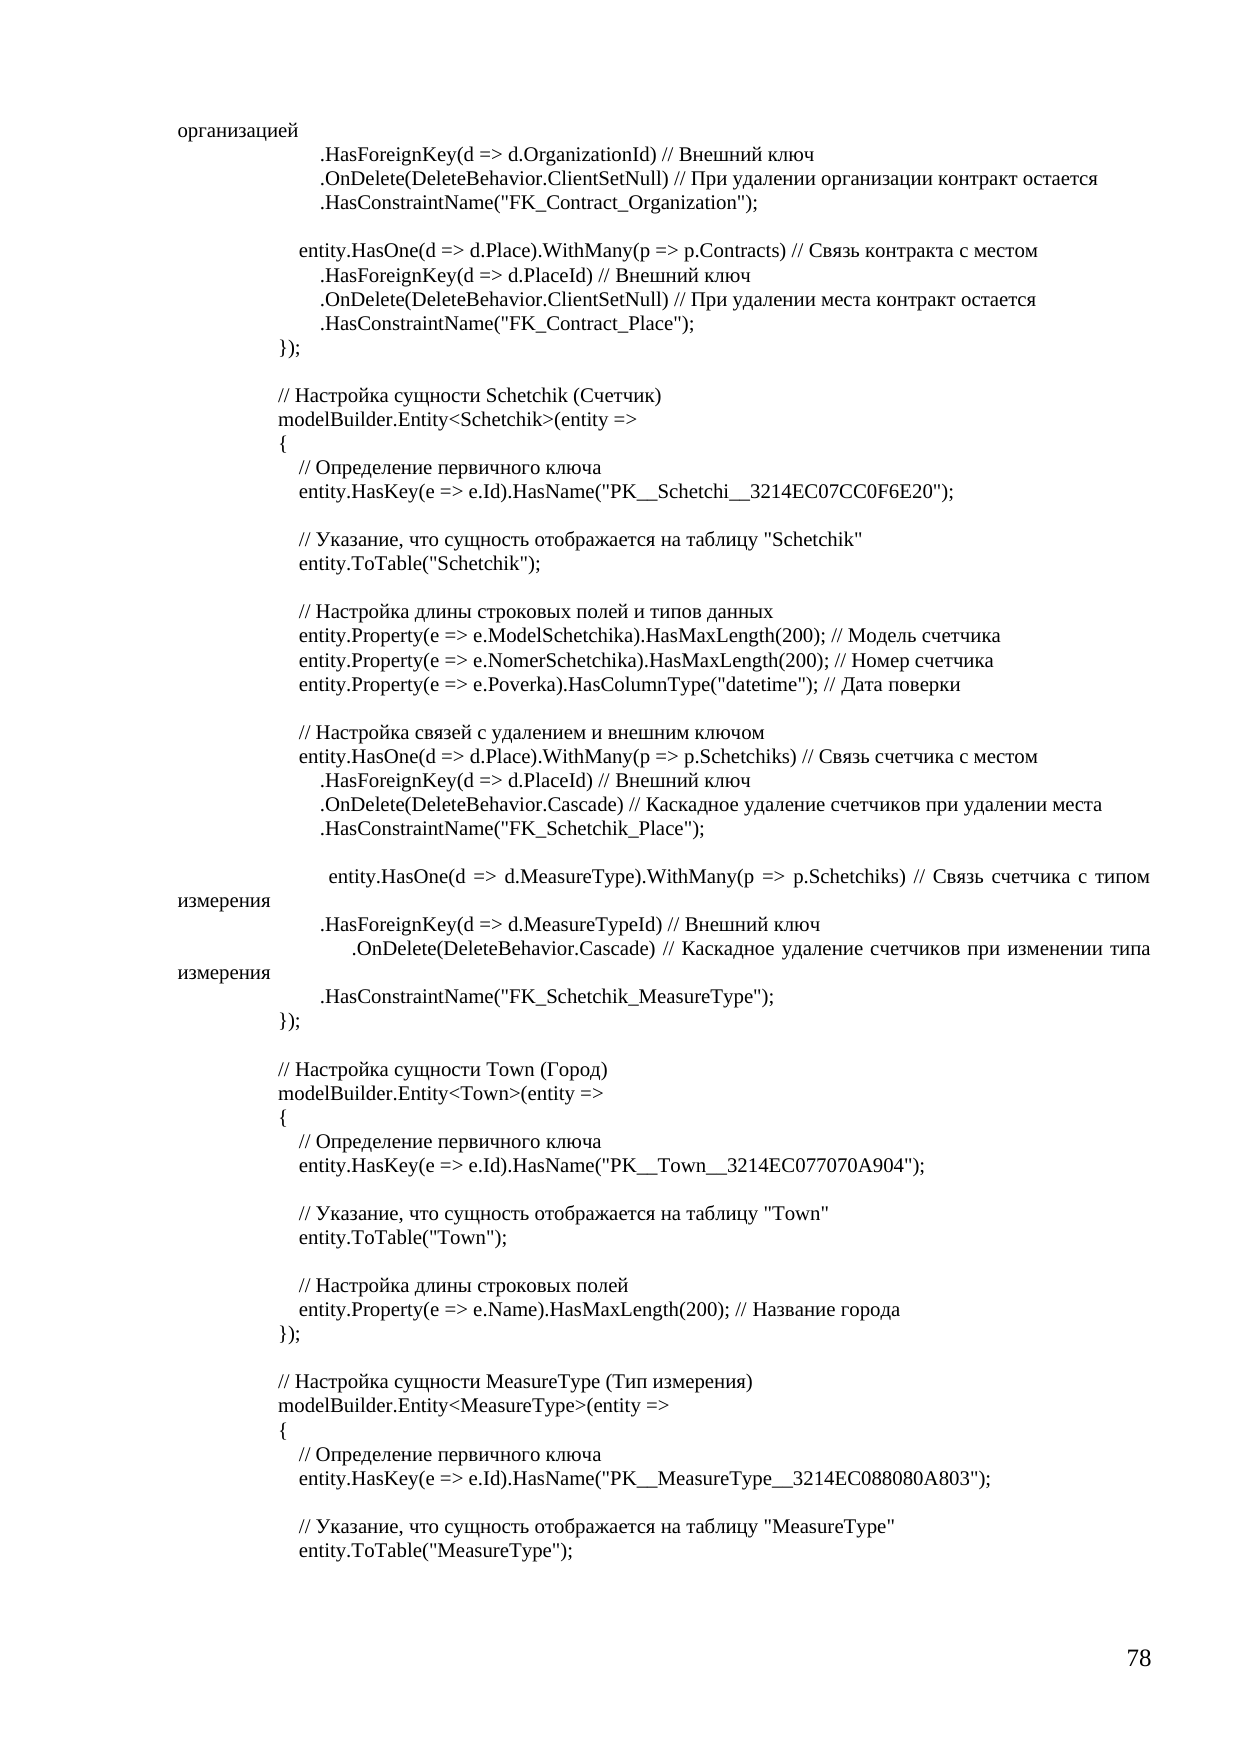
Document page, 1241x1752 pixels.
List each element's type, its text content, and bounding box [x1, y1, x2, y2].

text modelBuilder.Entity<Schetchik>(entity => [177, 407, 1152, 431]
text .HasConstraintName("FK_Schetchik_Place"); [177, 816, 1152, 840]
text // Настройка длины строковых полей и типов данных [177, 599, 1152, 623]
text .HasForeignKey(d => d.OrganizationId) // Внешний ключ [177, 142, 1152, 166]
text modelBuilder.Entity<MeasureType>(entity => [177, 1393, 1152, 1417]
text entity.HasKey(e => e.Id).HasName("PK__MeasureType__3214EC088080A803"); [177, 1466, 1152, 1490]
text entity.HasKey(e => e.Id).HasName("PK__Town__3214EC077070A904"); [177, 1153, 1152, 1177]
text entity.HasOne(d => d.Place).WithMany(p => p.Contracts) // Связь контракта с местом [177, 238, 1152, 262]
text .OnDelete(DeleteBehavior.ClientSetNull) // При удалении места контракт остается [177, 287, 1152, 311]
text .OnDelete(DeleteBehavior.Cascade) // Каскадное удаление счетчиков при изменении типа измерения [177, 936, 1152, 984]
text entity.HasKey(e => e.Id).HasName("PK__Schetchi__3214EC07CC0F6E20"); [177, 479, 1152, 503]
text entity.HasOne(d => d.Place).WithMany(p => p.Schetchiks) // Связь счетчика с местом [177, 744, 1152, 768]
text // Настройка сущности Town (Город) [177, 1057, 1152, 1081]
text { [177, 1105, 1152, 1129]
text // Настройка сущности Schetchik (Счетчик) [177, 383, 1152, 407]
text .HasConstraintName("FK_Contract_Organization"); [177, 190, 1152, 214]
text { [177, 431, 1152, 455]
text .HasForeignKey(d => d.MeasureTypeId) // Внешний ключ [177, 912, 1152, 936]
text // Указание, что сущность отображается на таблицу "Town" [177, 1201, 1152, 1225]
text // Настройка связей с удалением и внешним ключом [177, 720, 1152, 744]
text // Указание, что сущность отображается на таблицу "MeasureType" [177, 1514, 1152, 1538]
text .HasForeignKey(d => d.PlaceId) // Внешний ключ [177, 768, 1152, 792]
text // Определение первичного ключа [177, 1129, 1152, 1153]
text .OnDelete(DeleteBehavior.Cascade) // Каскадное удаление счетчиков при удалении места [177, 792, 1152, 816]
text // Определение первичного ключа [177, 1442, 1152, 1466]
text entity.Property(e => e.Name).HasMaxLength(200); // Название города [177, 1297, 1152, 1321]
text entity.ToTable("Schetchik"); [177, 551, 1152, 575]
text entity.ToTable("MeasureType"); [177, 1538, 1152, 1562]
text }); [177, 335, 1152, 359]
text .HasConstraintName("FK_Contract_Place"); [177, 311, 1152, 335]
text entity.ToTable("Town"); [177, 1225, 1152, 1249]
text }); [177, 1321, 1152, 1345]
text }); [177, 1008, 1152, 1032]
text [177, 118, 1152, 142]
text modelBuilder.Entity<Town>(entity => [177, 1081, 1152, 1105]
text .OnDelete(DeleteBehavior.ClientSetNull) // При удалении организации контракт остается [177, 166, 1152, 190]
text // Настройка сущности MeasureType (Тип измерения) [177, 1369, 1152, 1393]
text { [177, 1417, 1152, 1442]
text // Указание, что сущность отображается на таблицу "Schetchik" [177, 527, 1152, 551]
text // Настройка длины строковых полей [177, 1273, 1152, 1297]
text .HasConstraintName("FK_Schetchik_MeasureType"); [177, 984, 1152, 1008]
text entity.HasOne(d => d.MeasureType).WithMany(p => p.Schetchiks) // Связь счетчика с типом измерения [177, 864, 1152, 912]
text entity.Property(e => e.Poverka).HasColumnType("datetime"); // Дата поверки [177, 672, 1152, 696]
text entity.Property(e => e.NomerSchetchika).HasMaxLength(200); // Номер счетчика [177, 647, 1152, 672]
text // Определение первичного ключа [177, 455, 1152, 479]
text entity.Property(e => e.ModelSchetchika).HasMaxLength(200); // Модель счетчика [177, 623, 1152, 647]
text .HasForeignKey(d => d.PlaceId) // Внешний ключ [177, 262, 1152, 287]
